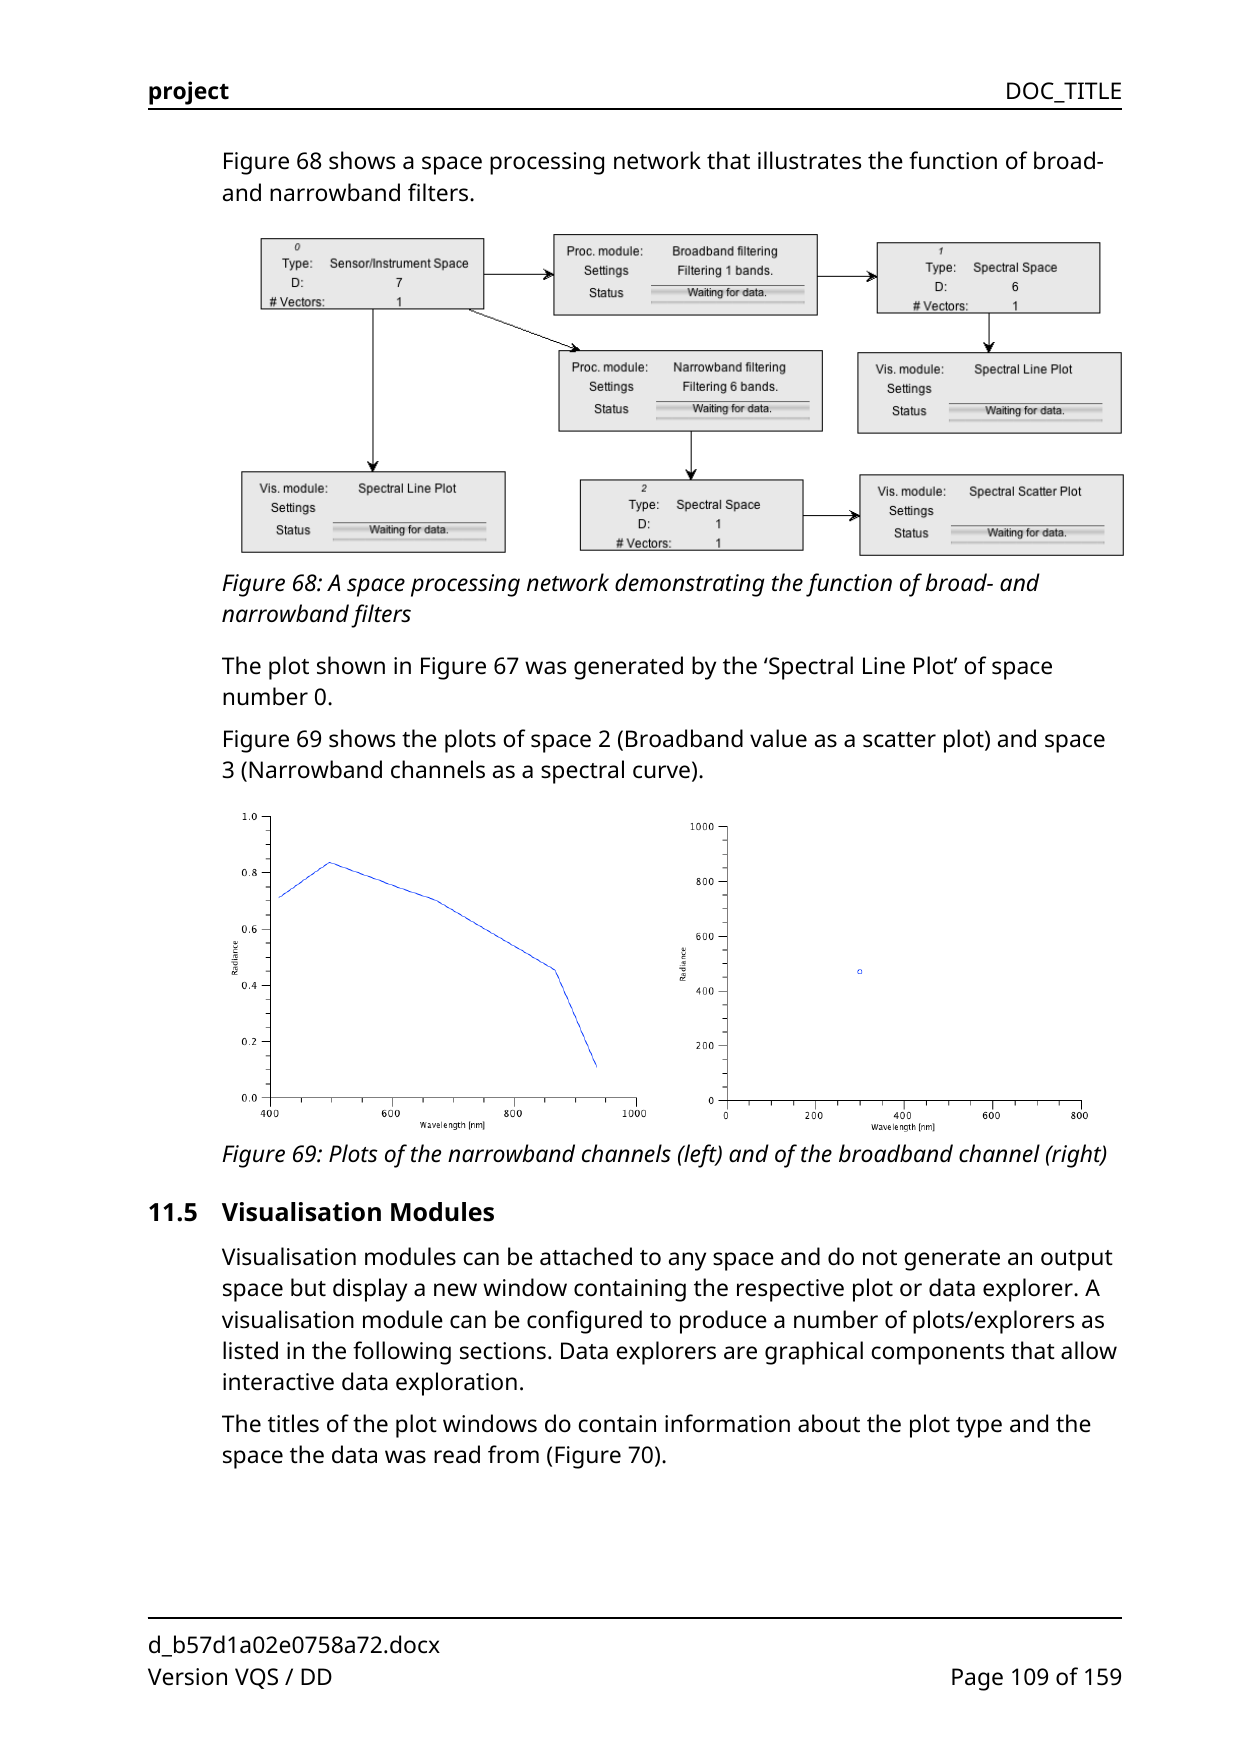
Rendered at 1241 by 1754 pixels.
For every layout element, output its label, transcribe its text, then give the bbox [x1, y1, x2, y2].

picture [221, 806, 1104, 1139]
picture [221, 228, 1137, 567]
text Visualisation modules can be attached to any space and do not generate an output space but display a new window containing the respective plot or data explorer. A visualisation module can be configured to produce a number of plots/explorers as listed in the following sections. Data explorers are graphical components that allow interactive data exploration. [222, 1241, 1122, 1397]
subtitle Visualisation Modules [148, 1194, 1122, 1228]
